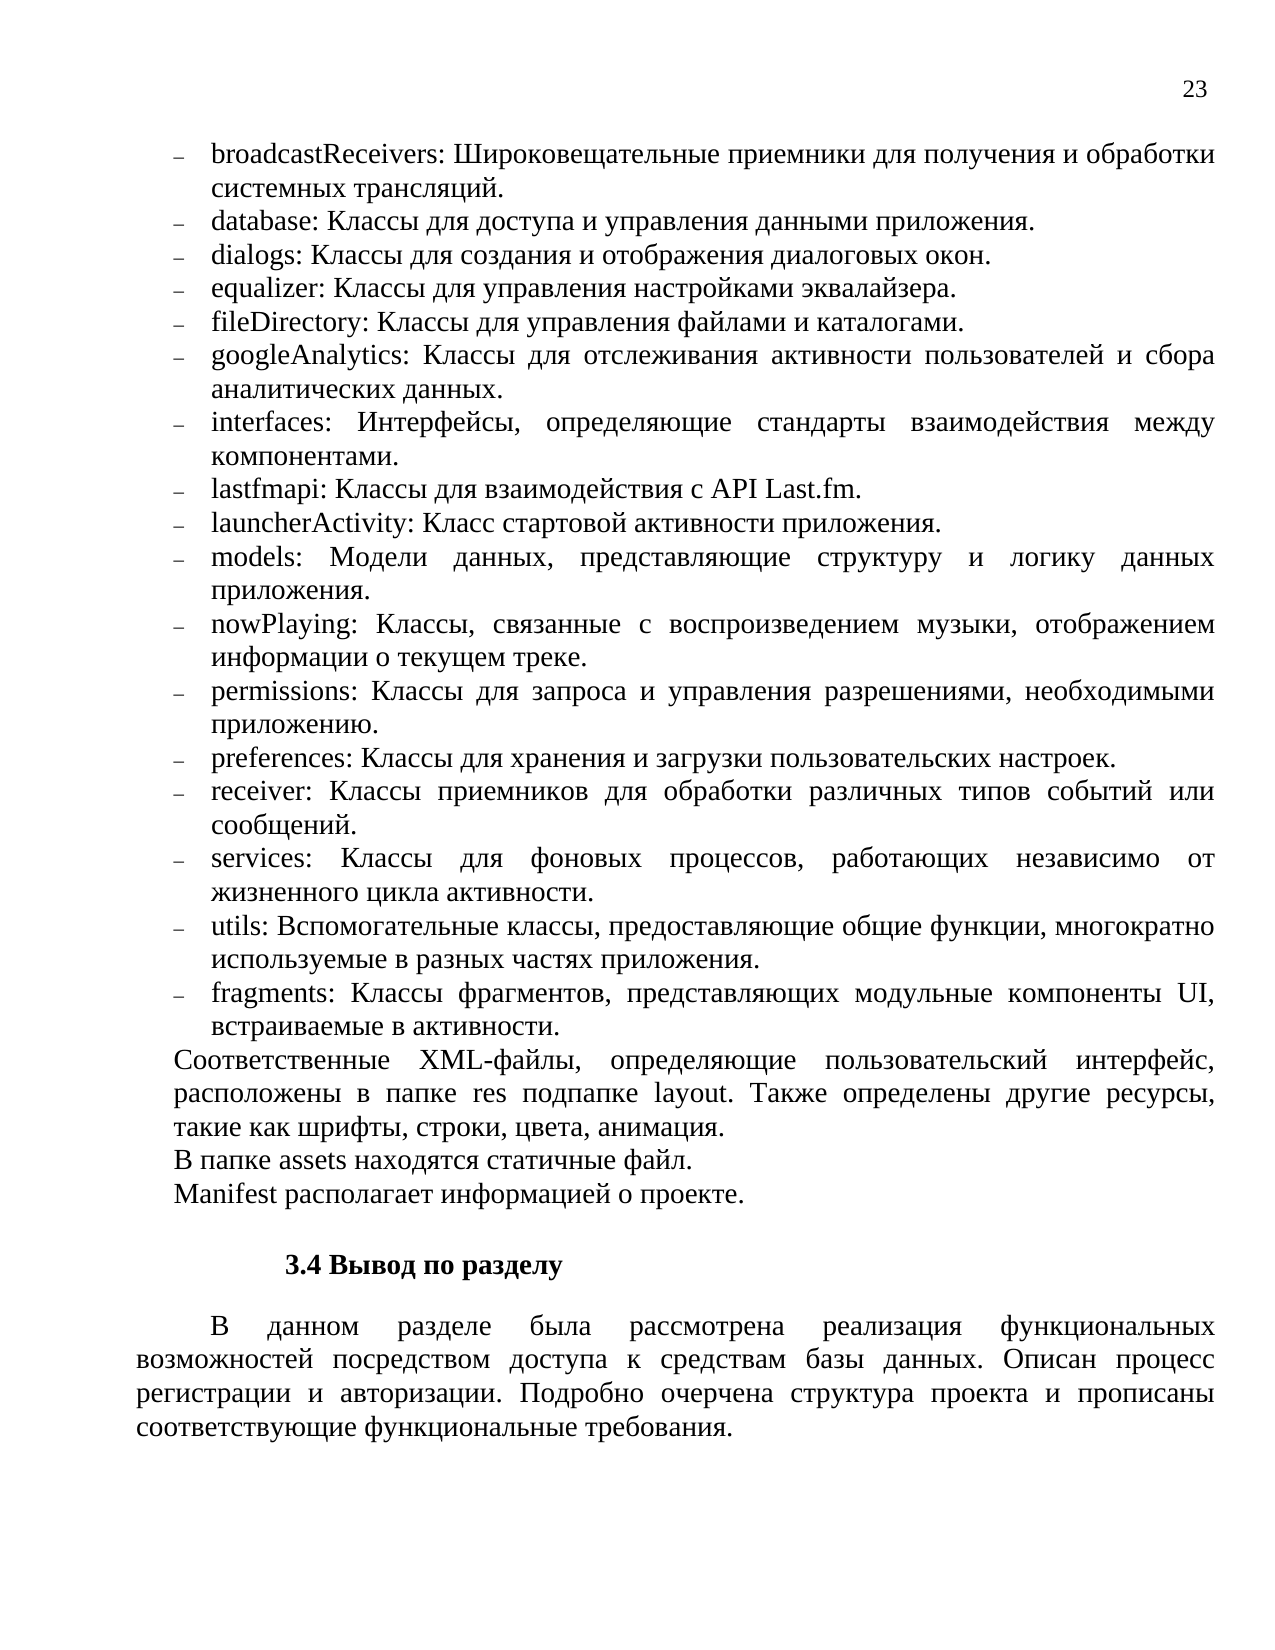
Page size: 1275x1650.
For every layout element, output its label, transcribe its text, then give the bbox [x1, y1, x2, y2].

list database: Классы для доступа и управления данными приложения. [173, 203, 1216, 237]
list permissions: Классы для запроса и управления разрешениями, необходимыми приложению. [173, 673, 1216, 740]
list launcherActivity: Класс стартовой активности приложения. [173, 505, 1216, 539]
text В данном разделе была рассмотрена реализация функциональных возможностей посредством доступа к средствам базы данных. Описан процесс регистрации и авторизации. Подробно очерчена структура проекта и прописаны соответствующие функциональные требования. [136, 1308, 1216, 1442]
list fragments: Классы фрагментов, представляющих модульные компоненты UI, встраиваемые в активности. [173, 975, 1216, 1042]
list preferences: Классы для хранения и загрузки пользовательских настроек. [173, 740, 1216, 773]
list fileDirectory: Классы для управления файлами и каталогами. [173, 304, 1216, 337]
text В папке assets находятся статичные файл. [173, 1142, 1216, 1176]
list nowPlaying: Классы, связанные с воспроизведением музыки, отображением информации о текущем треке. [173, 606, 1216, 673]
list interfaces: Интерфейсы, определяющие стандарты взаимодействия между компонентами. [173, 404, 1216, 472]
list utils: Вспомогательные классы, предоставляющие общие функции, многократно используемые в разных частях приложения. [173, 908, 1216, 975]
list receiver: Классы приемников для обработки различных типов событий или сообщений. [173, 773, 1216, 841]
list services: Классы для фоновых процессов, работающих независимо от жизненного цикла активности. [173, 841, 1216, 908]
text Manifest располагает информацией о проекте. [173, 1176, 1216, 1209]
list Вывод по разделу [211, 1247, 1216, 1281]
list dialogs: Классы для создания и отображения диалоговых окон. [173, 237, 1216, 270]
list lastfmapi: Классы для взаимодействия с API Last.fm. [173, 472, 1216, 505]
list models: Модели данных, представляющие структуру и логику данных приложения. [173, 539, 1216, 606]
list broadcastReceivers: Широковещательные приемники для получения и обработки системных трансляций. [173, 136, 1216, 203]
list googleAnalytics: Классы для отслеживания активности пользователей и сбора аналитических данных. [173, 337, 1216, 404]
list equalizer: Классы для управления настройками эквалайзера. [173, 270, 1216, 304]
text Соответственные XML-файлы, определяющие пользовательский интерфейс, расположены в папке res подпапке layout. Также определены другие ресурсы, такие как шрифты, строки, цвета, анимация. [173, 1042, 1216, 1142]
